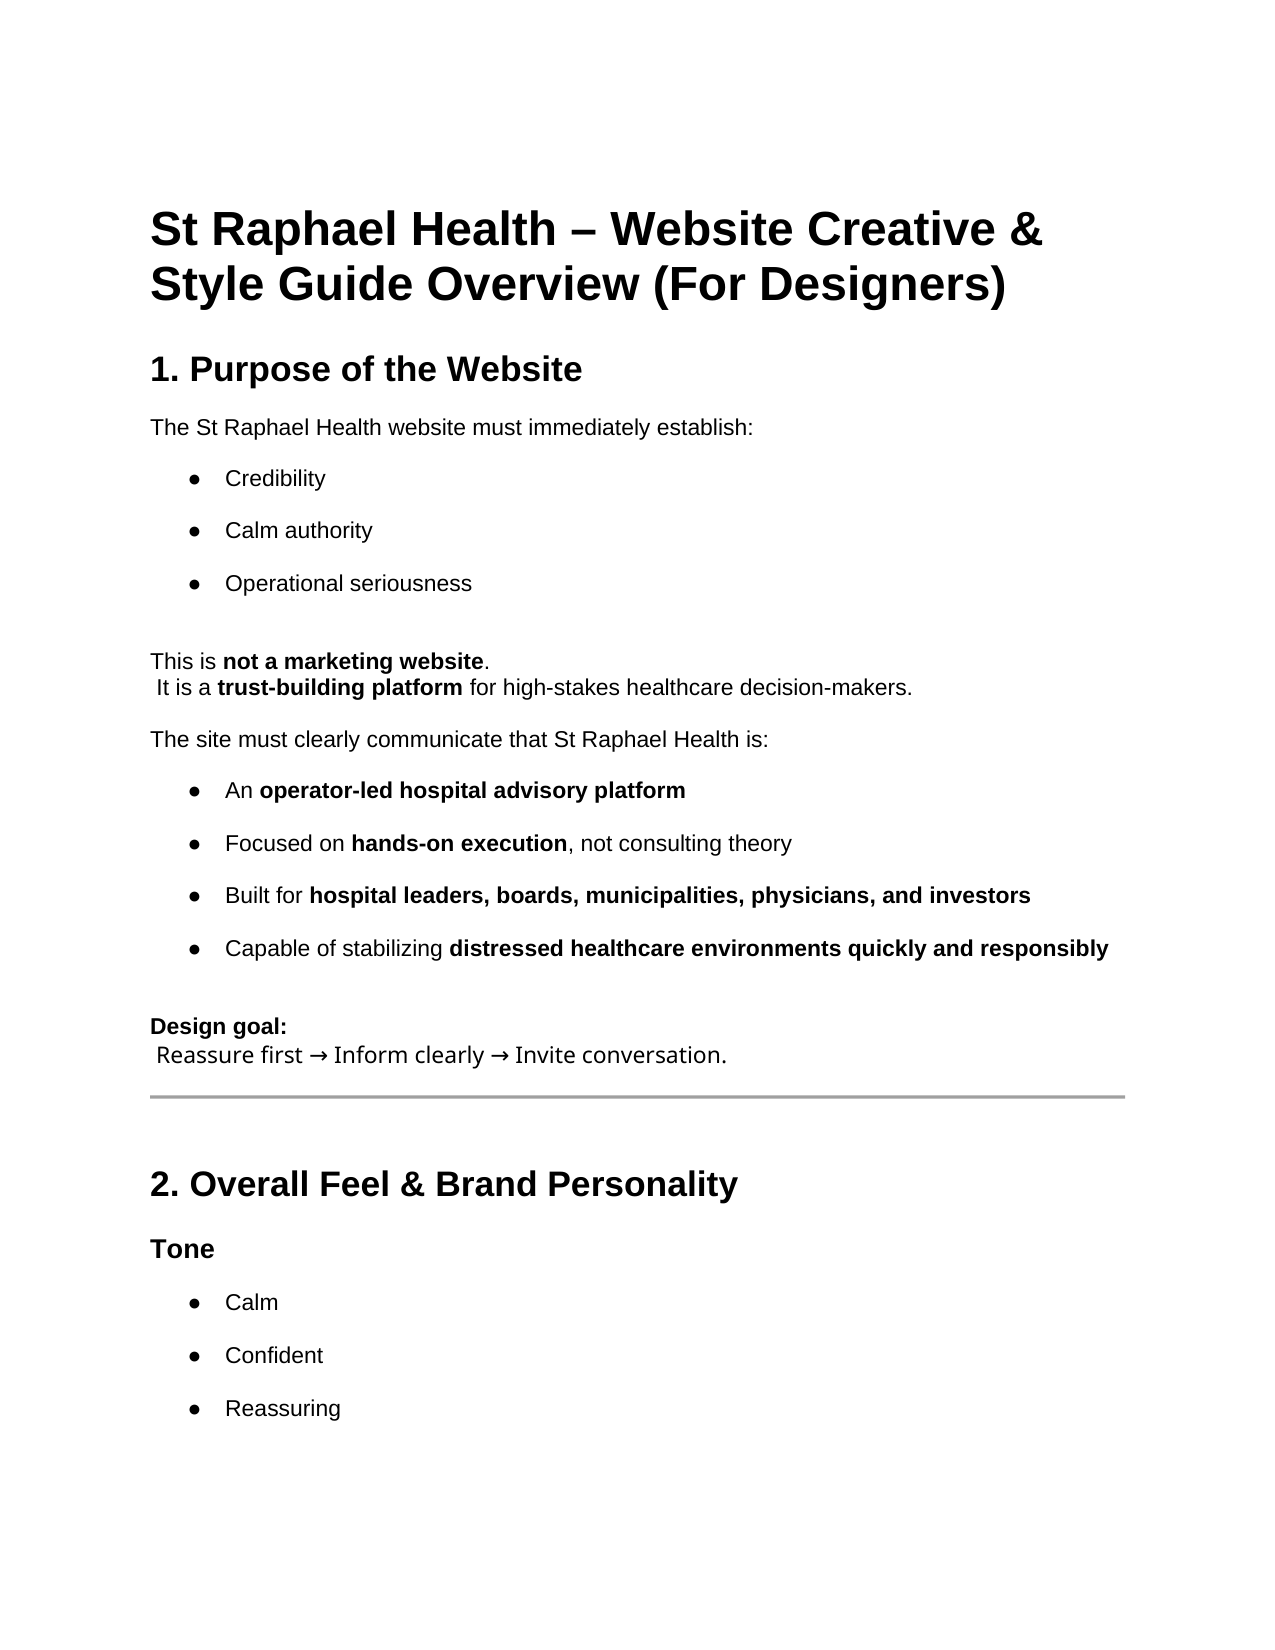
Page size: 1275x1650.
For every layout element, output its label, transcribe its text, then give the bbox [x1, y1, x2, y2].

list Focused on hands-on execution, not consulting theory [187, 830, 1125, 882]
list Reassuring [187, 1395, 1125, 1447]
list Built for hospital leaders, boards, municipalities, physicians, and investors [187, 882, 1125, 935]
list Credibility [187, 465, 1125, 517]
list Confident [187, 1342, 1125, 1395]
subtitle 1. Purpose of the Website [150, 348, 1125, 388]
list Calm [187, 1289, 1125, 1342]
subtitle Tone [150, 1233, 1125, 1264]
list Capable of stabilizing distressed healthcare environments quickly and responsibly [187, 935, 1125, 988]
list Calm authority [187, 517, 1125, 570]
text This is not a marketing website. It is a trust-building platform for high-stakes healthcare decision-makers. [150, 648, 1125, 701]
text Design goal: Reassure first → Inform clearly → Invite conversation. [150, 1013, 1125, 1070]
subtitle 2. Overall Feel & Brand Personality [150, 1163, 1125, 1204]
text The site must clearly communicate that St Raphael Health is: [150, 726, 1125, 752]
list An operator-led hospital advisory platform [187, 777, 1125, 830]
subtitle St Raphael Health – Website Creative & Style Guide Overview (For Designers) [150, 200, 1125, 310]
text The St Raphael Health website must immediately establish: [150, 413, 1125, 440]
list Operational seriousness [187, 570, 1125, 623]
